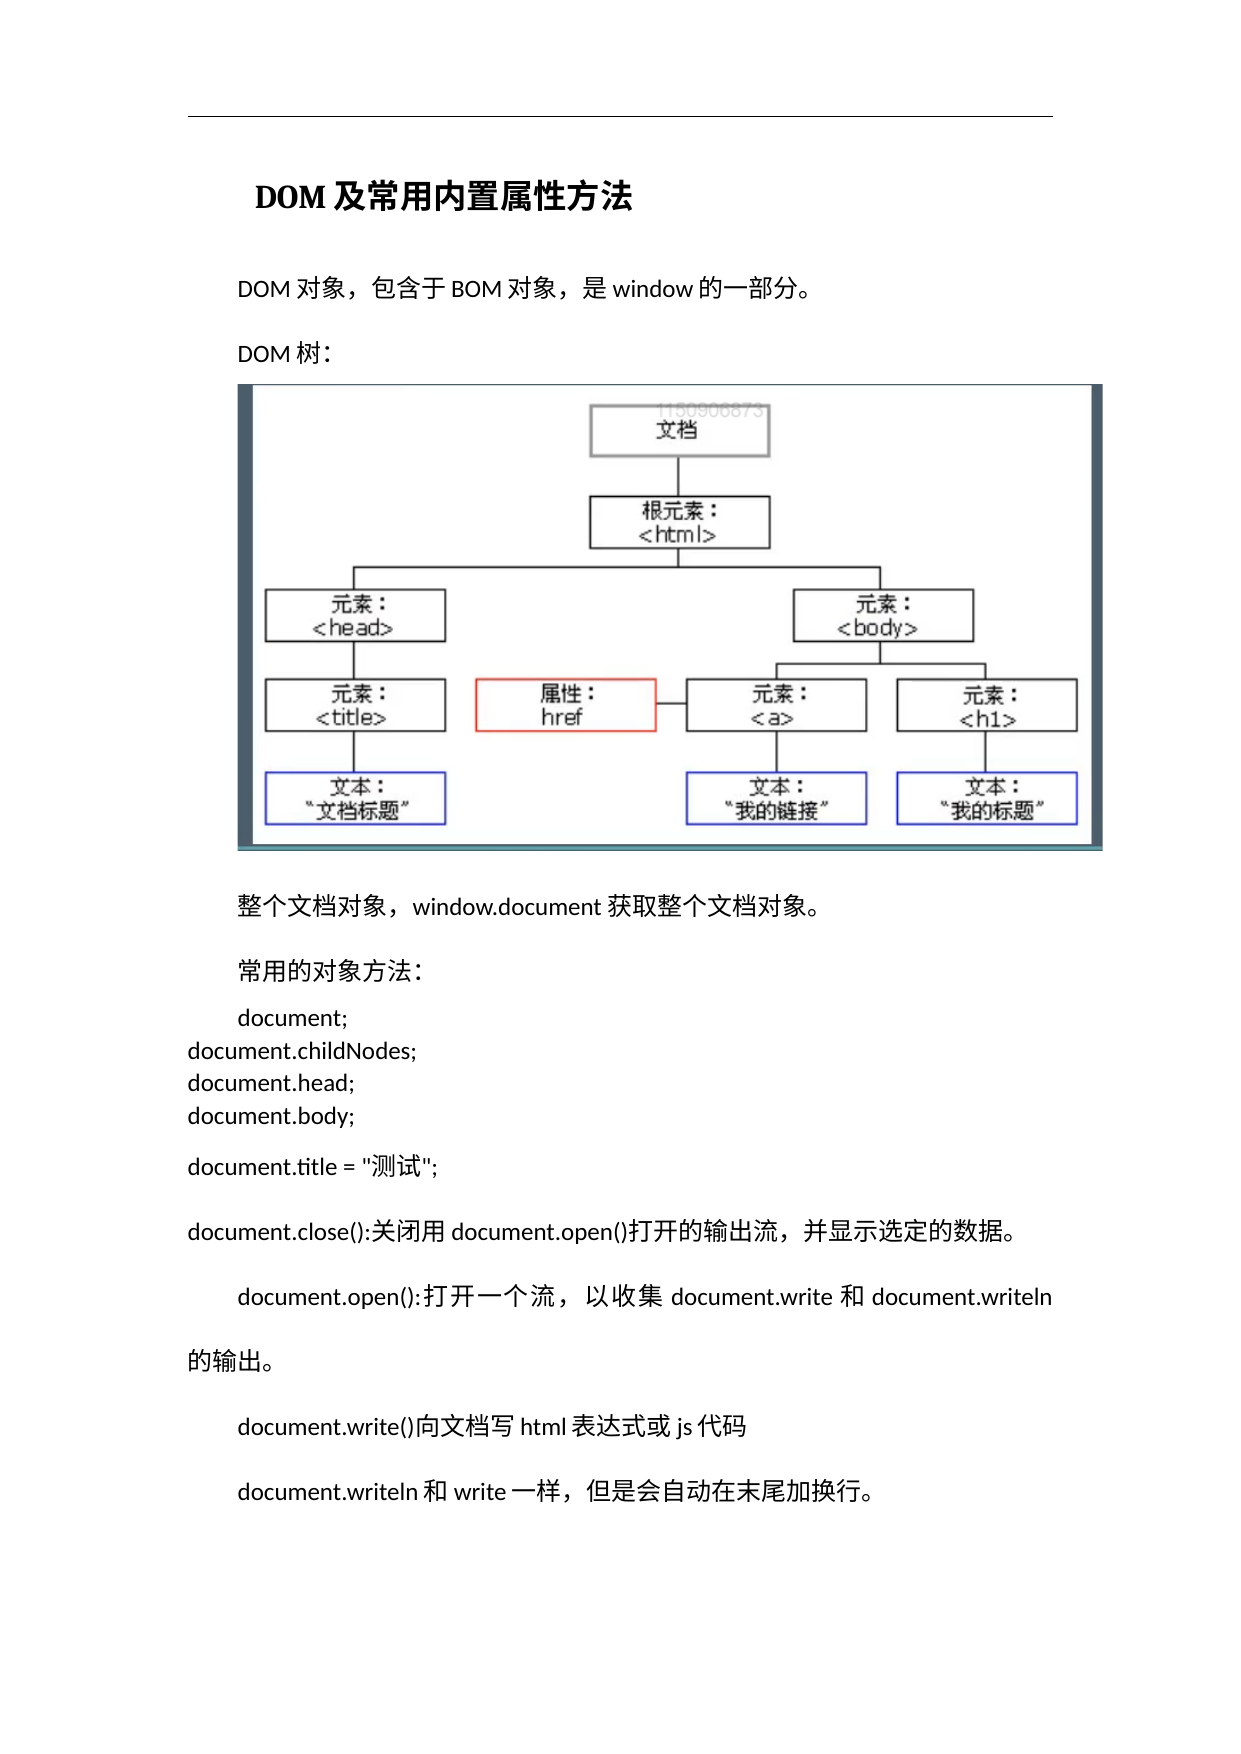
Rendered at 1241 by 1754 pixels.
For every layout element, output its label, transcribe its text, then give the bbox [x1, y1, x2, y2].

text DOM对象，包含于BOM对象，是window的一部分。 [187, 254, 1053, 319]
text document.write()向文档写html表达式或js代码 [187, 1392, 1053, 1457]
text DOM树： [187, 319, 1053, 384]
text 常用的对象方法： [187, 937, 1053, 1002]
text document; document.childNodes; document.head; document.body; document.title = "测试"; document.close():关闭用document.open()打开的输出流，并显示选定的数据。 [187, 1002, 1053, 1262]
subtitle DOM及常用内置属性方法 [187, 162, 1053, 227]
text document.open():打开一个流，以收集document.write和document.writeln的输出。 [187, 1262, 1053, 1392]
picture [237, 384, 1103, 851]
text document.writeln和write一样，但是会自动在末尾加换行。 [187, 1457, 1053, 1522]
text 整个文档对象，window.document获取整个文档对象。 [187, 872, 1053, 937]
